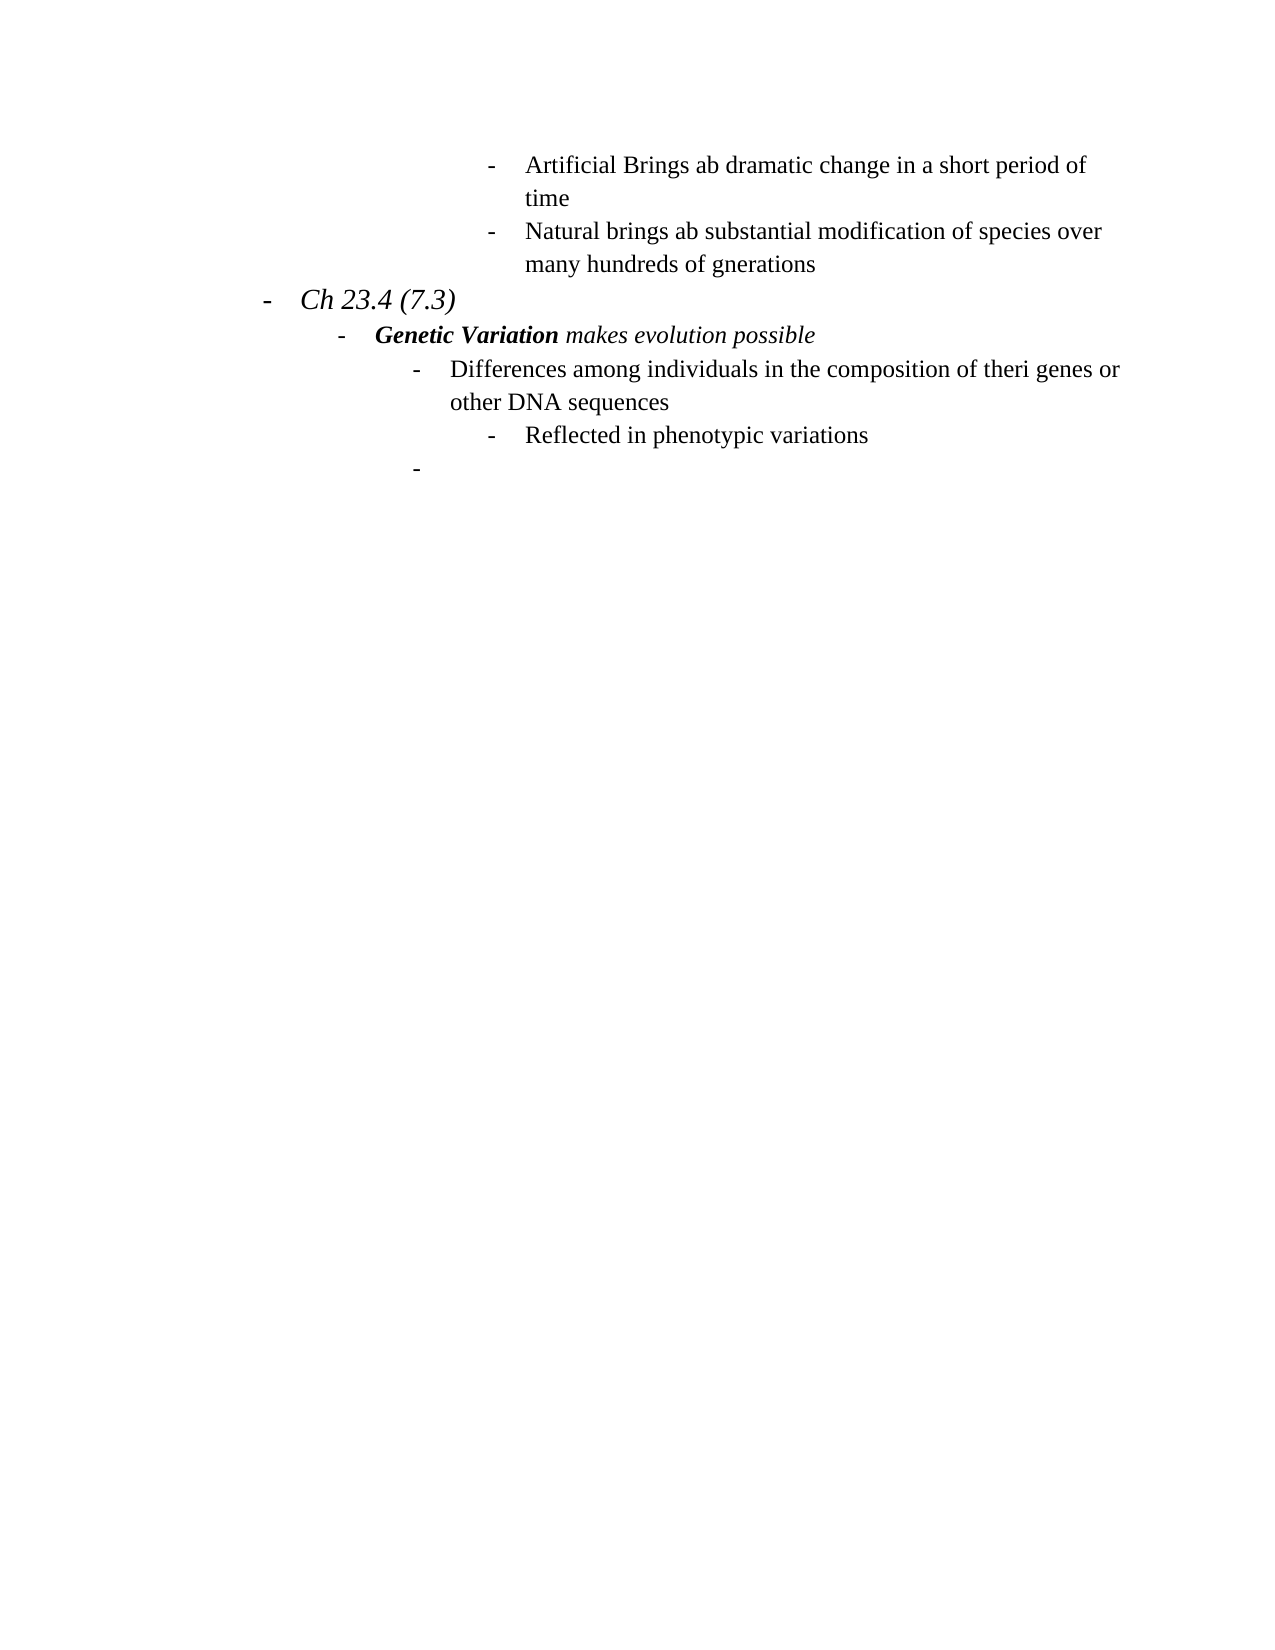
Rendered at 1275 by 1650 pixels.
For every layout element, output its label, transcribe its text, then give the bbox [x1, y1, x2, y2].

subtitle Ch 23.4 (7.3) [262, 282, 1125, 316]
list Reflected in phenotypic variations [487, 420, 1125, 448]
list Artificial Brings ab dramatic change in a short period of time [487, 150, 1125, 212]
list Genetic Variation makes evolution possible [337, 321, 1125, 349]
list Differences among individuals in the composition of theri genes or other DNA sequences [412, 354, 1125, 415]
list Natural brings ab substantial modification of species over many hundreds of gnerations [487, 216, 1125, 278]
